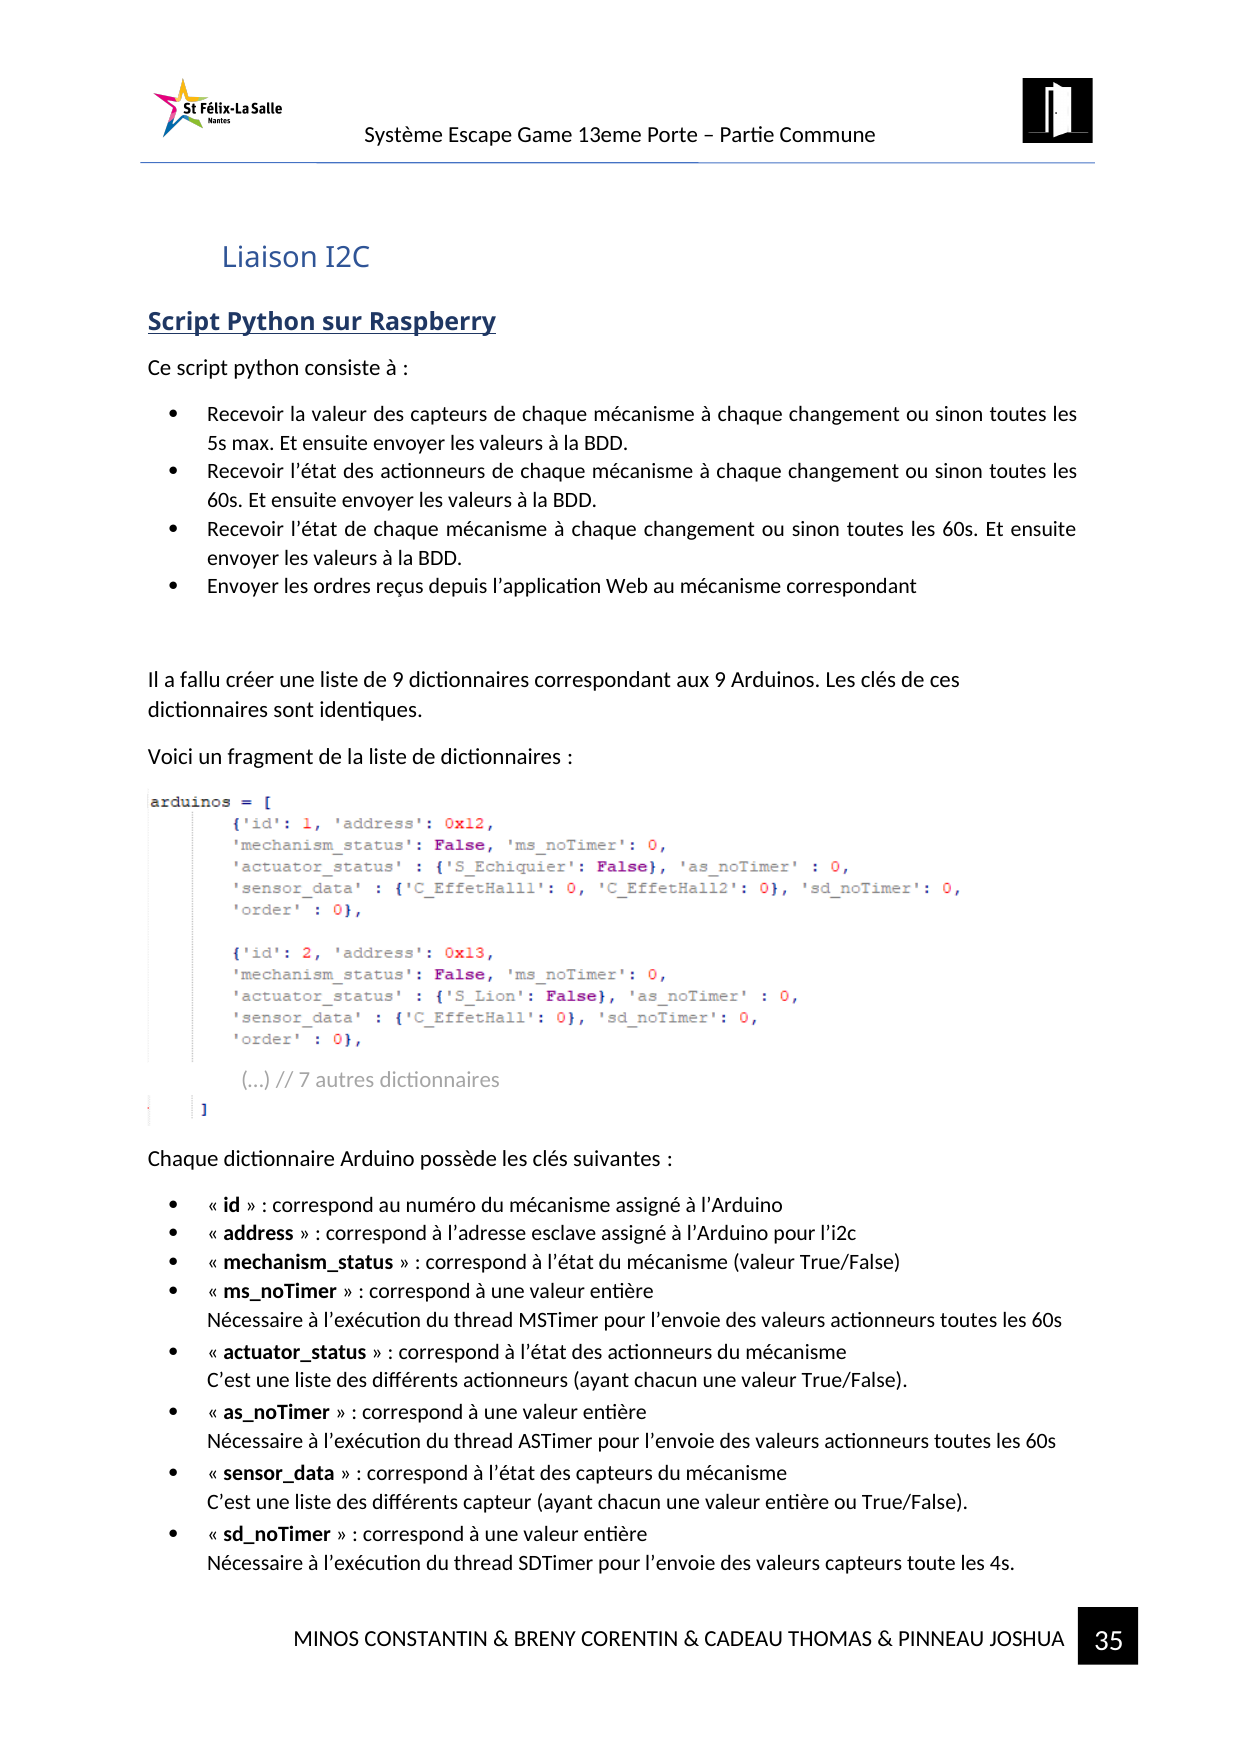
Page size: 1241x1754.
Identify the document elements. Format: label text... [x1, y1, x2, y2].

list « address » : correspond à l’adresse esclave assigné à l’Arduino pour l’i2c [169, 1219, 1078, 1246]
list « ms_noTimer » : correspond à une valeur entière [169, 1277, 1078, 1304]
text Chaque dictionnaire Arduino possède les clés suivantes : [148, 1144, 1078, 1172]
subtitle Liaison I2C [221, 236, 1078, 276]
list « sd_noTimer » : correspond à une valeur entière [169, 1520, 1078, 1547]
picture [147, 73, 290, 142]
text Voici un fragment de la liste de dictionnaires : [148, 742, 1078, 770]
list C’est une liste des différents capteur (ayant chacun une valeur entière ou True/False). [207, 1488, 1078, 1515]
subtitle Script Python sur Raspberry [148, 304, 1078, 338]
list « actuator_status » : correspond à l’état des actionneurs du mécanisme [169, 1338, 1078, 1364]
list C’est une liste des différents actionneurs (ayant chacun une valeur True/False). [207, 1367, 1078, 1393]
list Nécessaire à l’exécution du thread ASTimer pour l’envoie des valeurs actionneurs toutes les 60s [207, 1427, 1078, 1454]
list « as_noTimer » : correspond à une valeur entière [169, 1398, 1078, 1425]
list « id » : correspond au numéro du mécanisme assigné à l’Arduino [169, 1191, 1078, 1217]
text Il a fallu créer une liste de 9 dictionnaires correspondant aux 9 Arduinos. Les clés de ces dictionnaires sont identiques. [148, 665, 1078, 723]
list « mechanism_status » : correspond à l’état du mécanisme (valeur True/False) [169, 1248, 1078, 1275]
list Envoyer les ordres reçus depuis l’application Web au mécanisme correspondant [169, 572, 1078, 599]
list Recevoir l’état de chaque mécanisme à chaque changement ou sinon toutes les 60s. Et ensuite envoyer les valeurs à la BDD. [169, 515, 1078, 570]
picture [147, 1095, 1038, 1126]
picture [147, 788, 976, 1063]
picture [1022, 78, 1093, 143]
list Recevoir la valeur des capteurs de chaque mécanisme à chaque changement ou sinon toutes les 5s max. Et ensuite envoyer les valeurs à la BDD. [169, 400, 1078, 455]
list Nécessaire à l’exécution du thread MSTimer pour l’envoie des valeurs actionneurs toutes les 60s [207, 1306, 1078, 1332]
list « sensor_data » : correspond à l’état des capteurs du mécanisme [169, 1459, 1078, 1486]
list Recevoir l’état des actionneurs de chaque mécanisme à chaque changement ou sinon toutes les 60s. Et ensuite envoyer les valeurs à la BDD. [169, 457, 1078, 513]
list Nécessaire à l’exécution du thread SDTimer pour l’envoie des valeurs capteurs toute les 4s. [207, 1549, 1078, 1575]
text Ce script python consiste à : [148, 353, 1078, 381]
